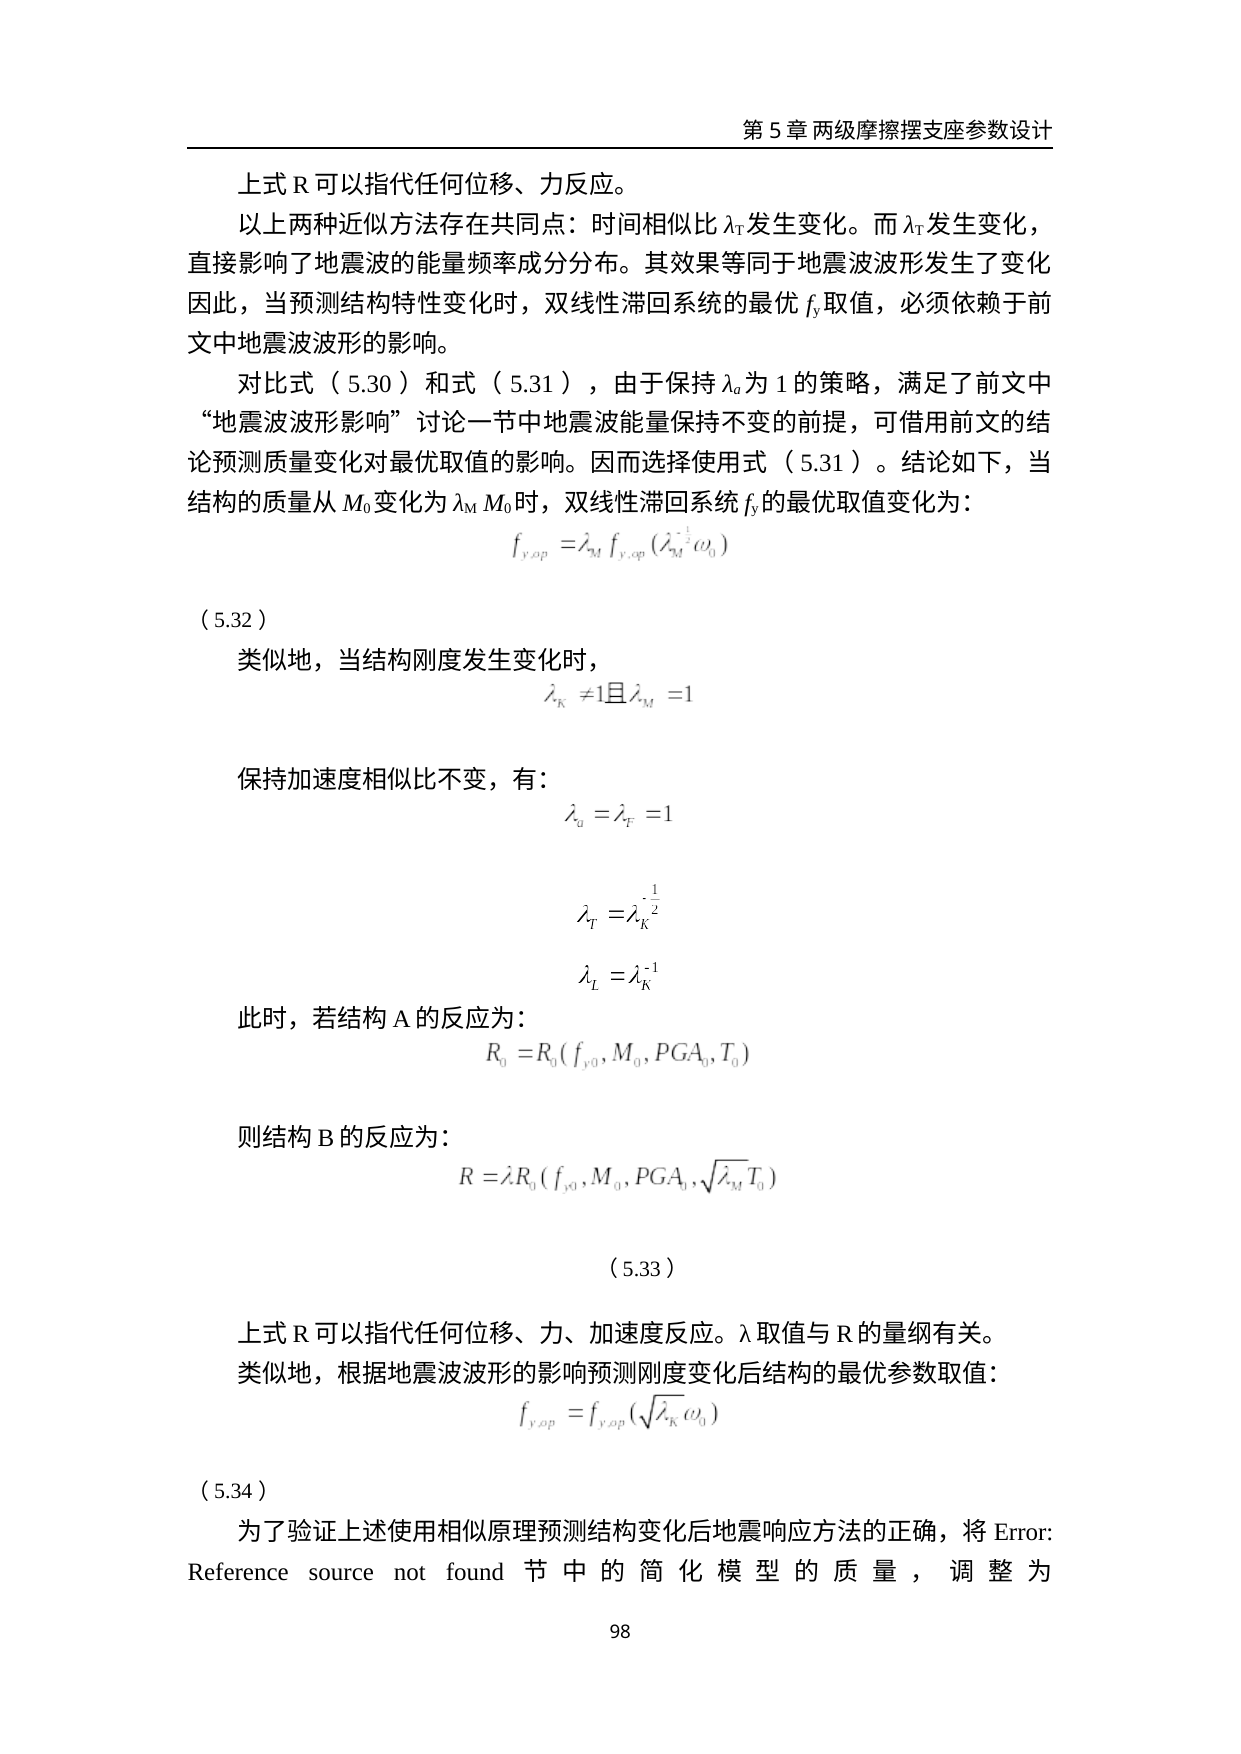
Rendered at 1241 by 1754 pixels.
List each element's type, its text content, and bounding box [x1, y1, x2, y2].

text 上式R可以指代任何位移、力反应。 [187, 163, 1053, 203]
text 上式R可以指代任何位移、力、加速度反应。λ取值与R的量纲有关。 [187, 1312, 1053, 1351]
text 类似地，当结构刚度发生变化时， [187, 639, 1053, 679]
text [187, 1510, 1053, 1589]
text 此时，若结构A的反应为： [187, 996, 1053, 1036]
text 则结构B的反应为： [187, 1115, 1053, 1155]
text 以上两种近似方法存在共同点：时间相似比λT发生变化。而λT发生变化，直接影响了地震波的能量频率成分分布。其效果等同于地震波波形发生了变化。因此，当预测结构特性变化时，双线性滞回系统的最优fy取值，必须依赖于前文中地震波波形的影响。 [187, 203, 1053, 361]
text 保持加速度相似比不变，有： [187, 758, 1053, 798]
text 类似地，根据地震波波形的影响预测刚度变化后结构的最优参数取值： [187, 1351, 1053, 1391]
